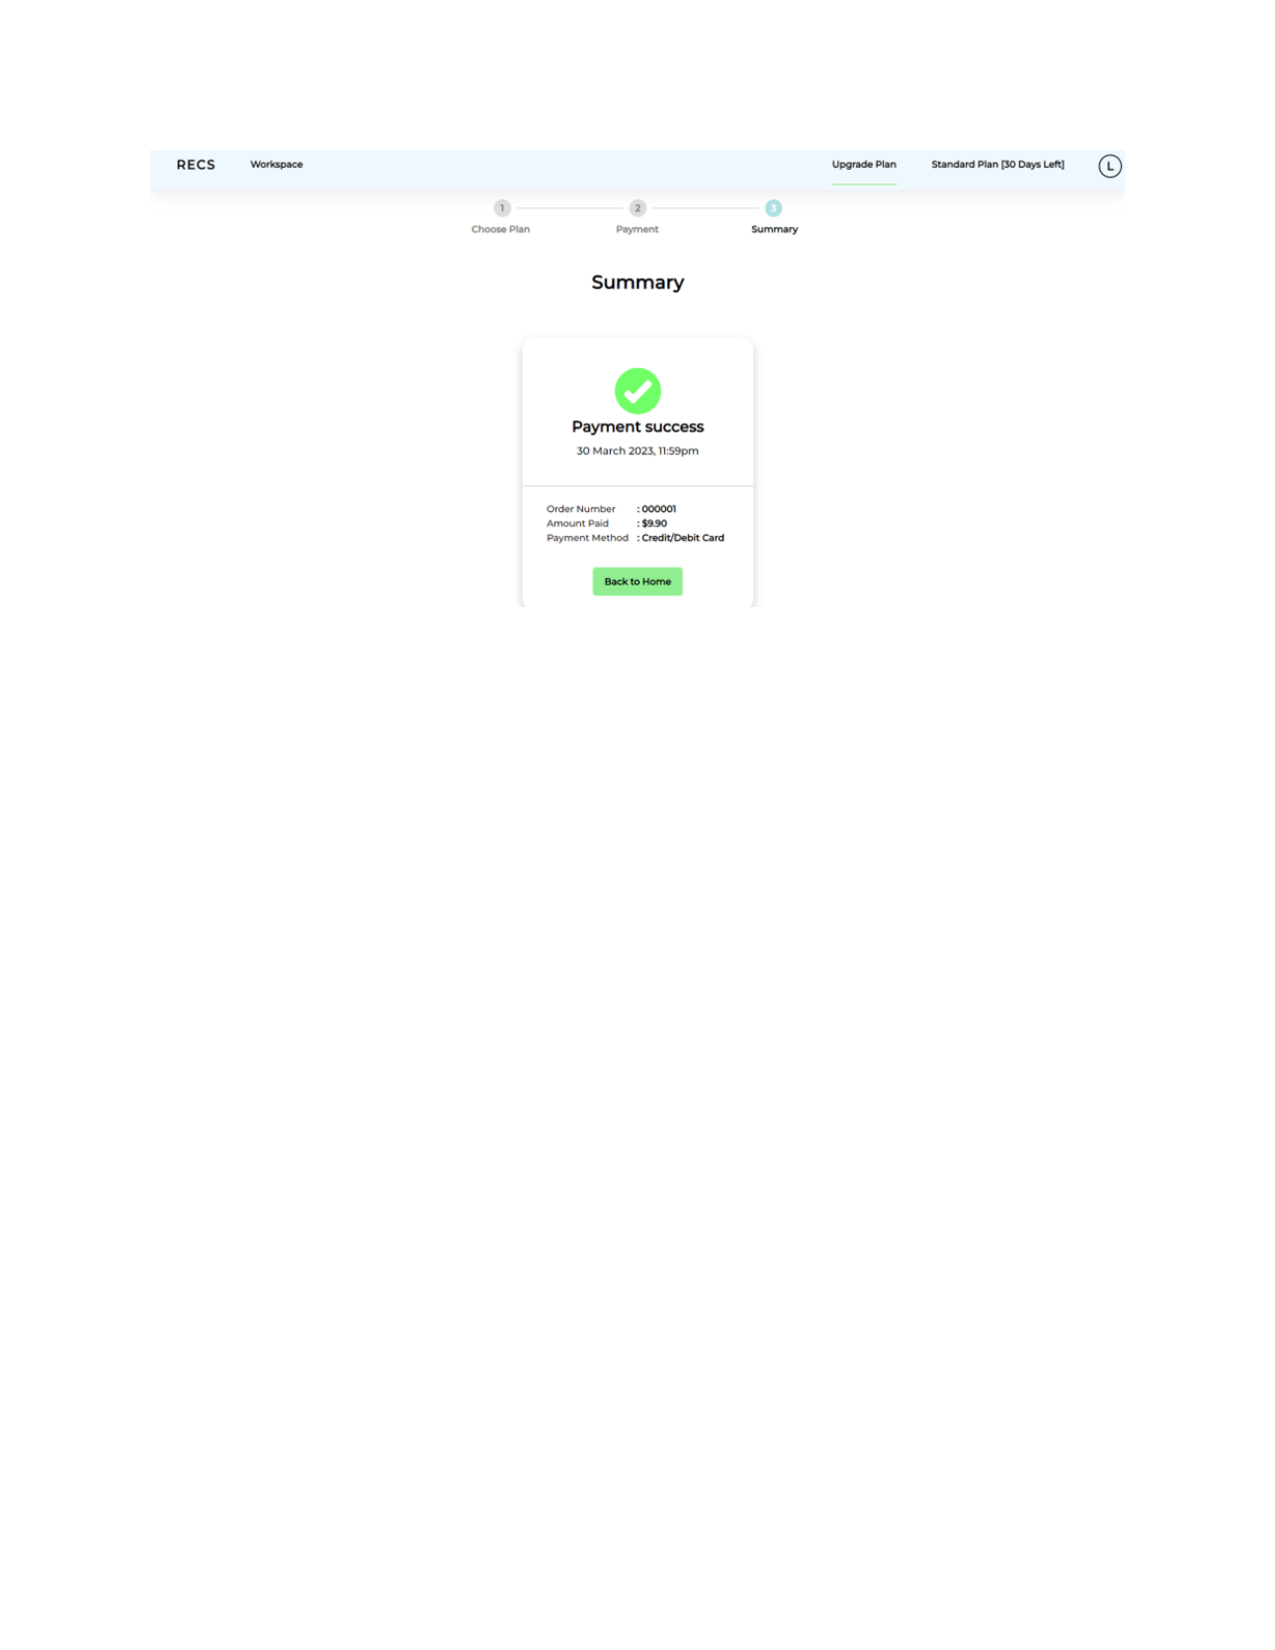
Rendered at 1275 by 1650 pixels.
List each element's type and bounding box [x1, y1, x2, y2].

picture [150, 150, 1125, 607]
